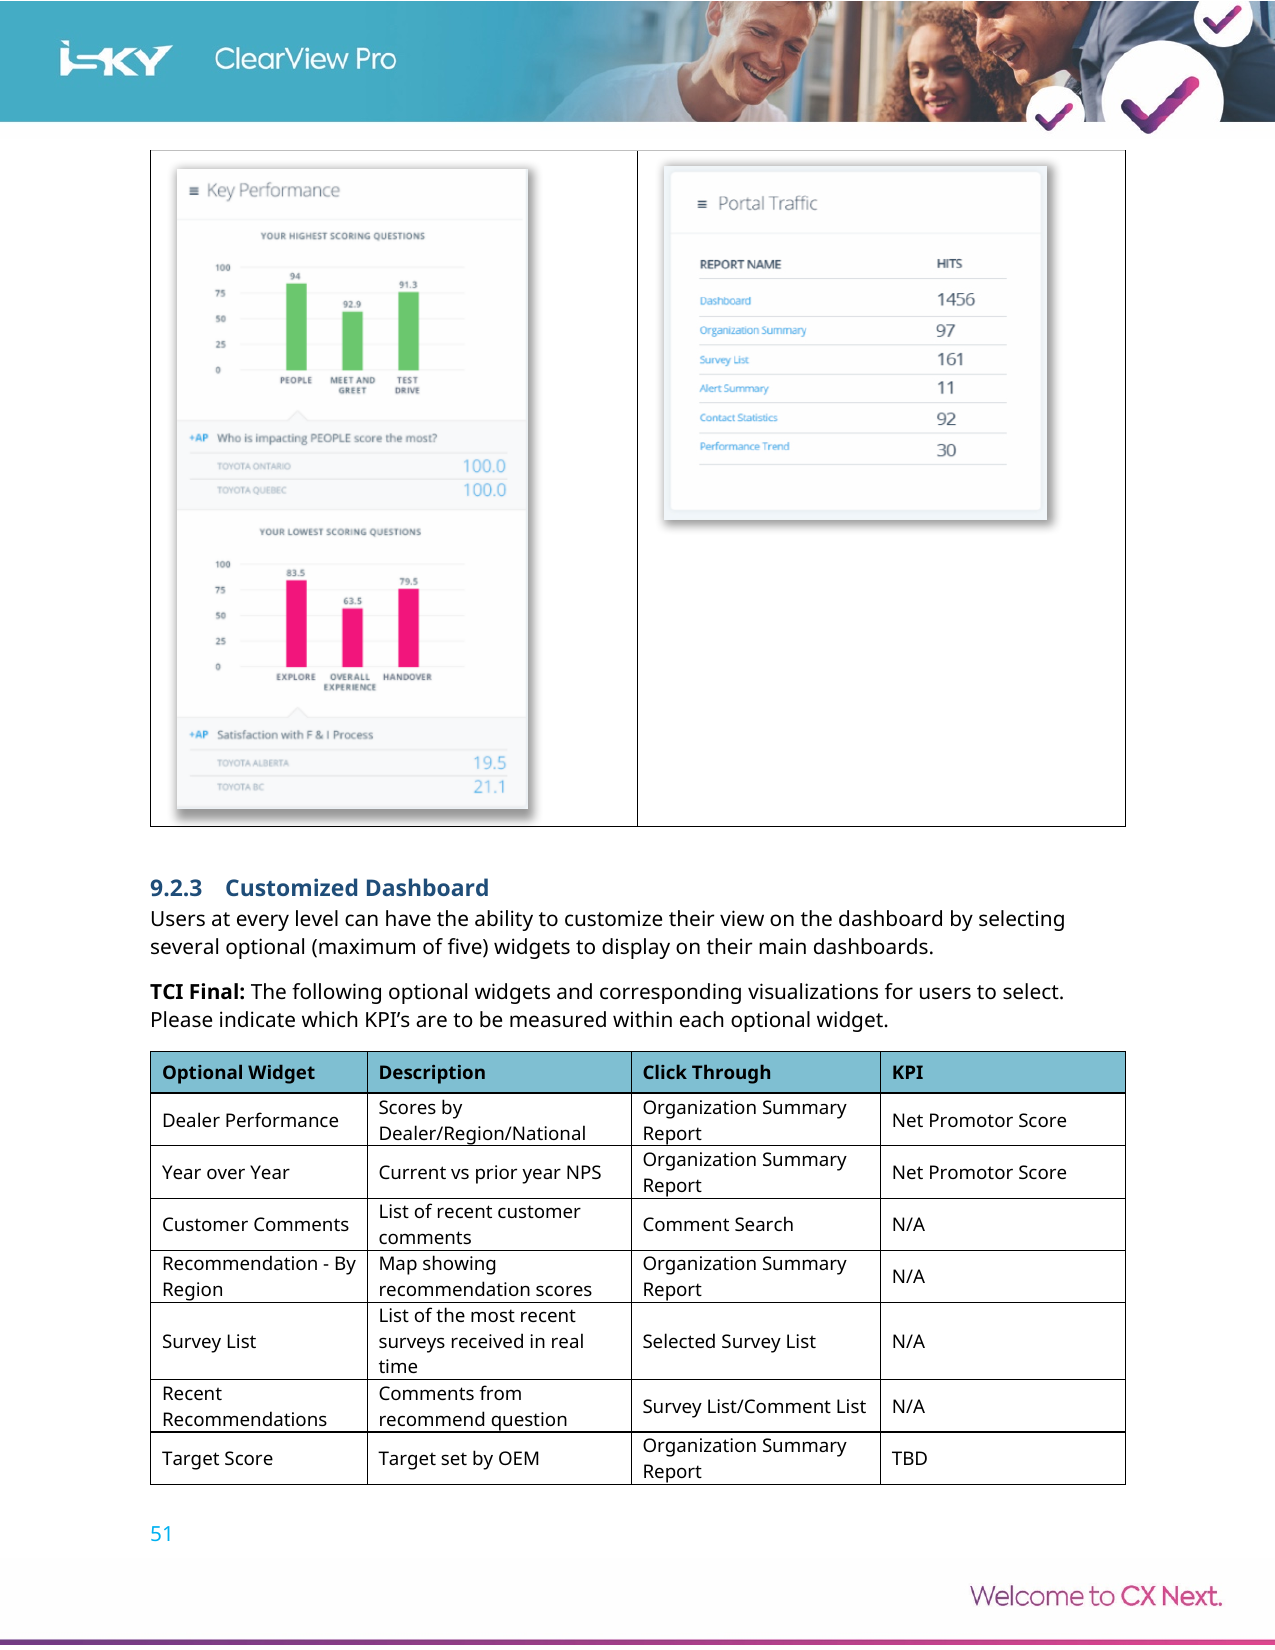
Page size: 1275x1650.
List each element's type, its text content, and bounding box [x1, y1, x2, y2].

table_cell Selected Survey List [632, 1303, 880, 1379]
table_cell List of the most recent surveys received in real time [368, 1303, 631, 1379]
table_cell Target Score [151, 1433, 367, 1483]
table_cell [172, 165, 538, 824]
table_cell Recent Recommendations [151, 1380, 367, 1431]
table_cell Net Promotor Score [881, 1146, 1125, 1197]
table_cell N/A [881, 1199, 1125, 1249]
picture [664, 166, 1047, 520]
table_cell N/A [881, 1303, 1125, 1379]
text Users at every level can have the ability to customize their view on the dashboard by selecting several optional (maximum of five) widgets to display on their main dashboards. [150, 904, 1125, 961]
table_cell Map showing recommendation scores [368, 1251, 631, 1302]
table_cell Dealer Performance [151, 1094, 367, 1145]
table_header Optional Widget [151, 1052, 367, 1092]
table_cell Survey List/Comment List [632, 1380, 880, 1431]
table_cell Net Promotor Score [881, 1094, 1125, 1145]
table_header KPI [881, 1052, 1125, 1092]
table_cell Comments from recommend question [368, 1380, 631, 1431]
table_cell Organization Summary Report [632, 1146, 880, 1197]
table_cell Customer Comments [151, 1199, 367, 1249]
picture [0, 1, 1275, 139]
table_cell Current vs prior year NPS [368, 1146, 631, 1197]
table_cell Comment Search [632, 1199, 880, 1249]
picture [177, 169, 528, 809]
table_cell Organization Summary Report [632, 1433, 880, 1483]
table_cell N/A [881, 1251, 1125, 1302]
table_cell Scores by Dealer/Region/National [368, 1094, 631, 1145]
table_cell Year over Year [151, 1146, 367, 1197]
table_cell N/A [881, 1380, 1125, 1431]
table_header Description [368, 1052, 631, 1092]
text TCI Final: The following optional widgets and corresponding visualizations for users to select. Please indicate which KPI’s are to be measured within each optional widget. [150, 977, 1125, 1034]
table_cell List of recent customer comments [368, 1199, 631, 1249]
table_cell [660, 161, 1058, 530]
table_cell Survey List [151, 1303, 367, 1379]
table_cell [638, 151, 1125, 826]
subtitle Customized Dashboard [150, 872, 1125, 904]
table_cell Recommendation - By Region [151, 1251, 367, 1302]
picture [0, 1558, 1275, 1645]
table_cell Target set by OEM [368, 1433, 631, 1483]
table_cell Organization Summary Report [632, 1251, 880, 1302]
table_cell [151, 151, 637, 826]
table_header Click Through [632, 1052, 880, 1092]
table_cell Organization Summary Report [632, 1094, 880, 1145]
table_cell TBD [881, 1433, 1125, 1483]
